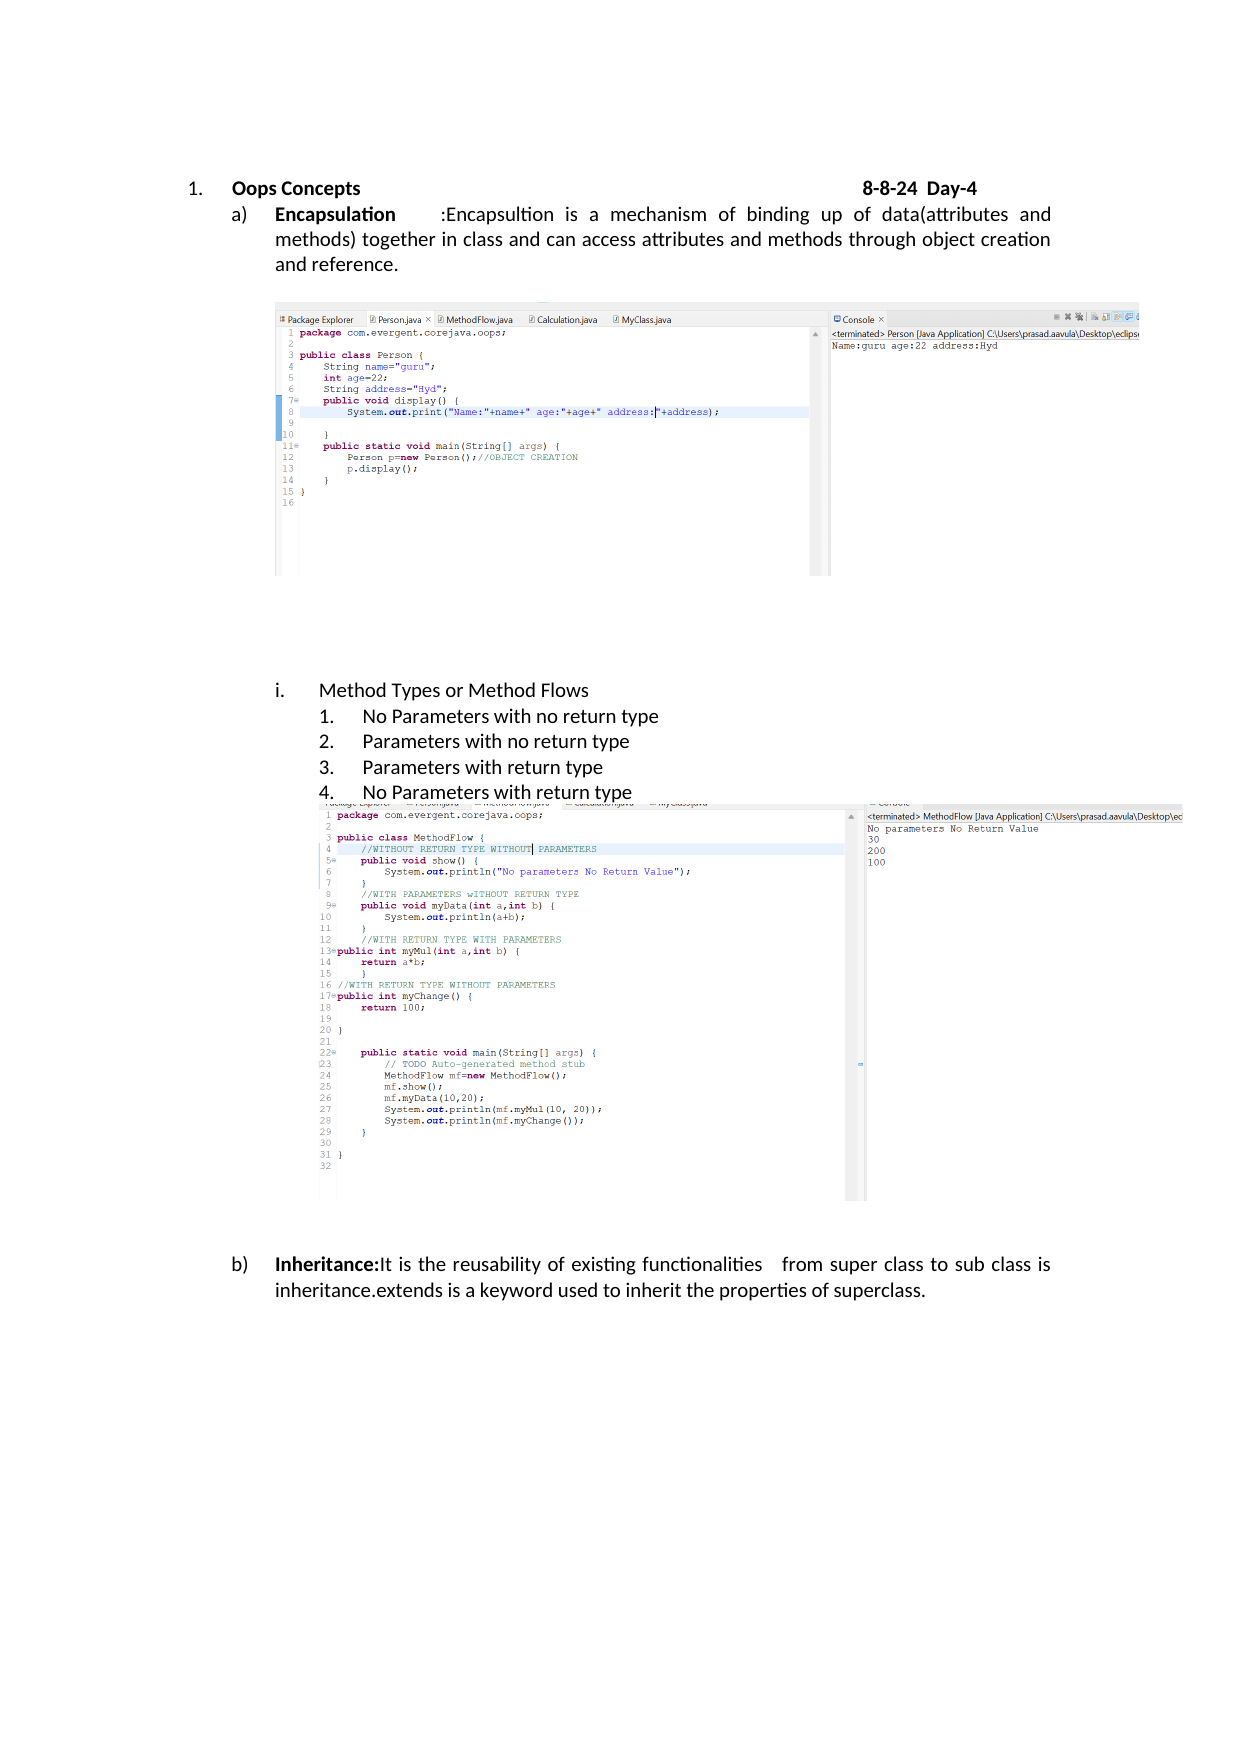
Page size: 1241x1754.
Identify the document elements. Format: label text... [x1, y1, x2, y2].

list Method Types or Method Flows [275, 678, 1053, 703]
picture [318, 804, 1183, 1201]
picture [275, 302, 1140, 576]
list Encapsulation :Encapsultion is a mechanism of binding up of data(attributes and methods) together in class and can access attributes and methods through object creation and reference. [231, 201, 1053, 277]
list Parameters with no return type [319, 728, 1053, 754]
list Oops Concepts 8-8-24 Day-4 [187, 175, 1053, 201]
list Parameters with return type [319, 754, 1053, 779]
list No Parameters with no return type [319, 703, 1053, 728]
list Inheritance:It is the reusability of existing functionalities from super class to sub class is inheritance.extends is a keyword used to inherit the properties of superclass. [231, 1251, 1053, 1302]
list No Parameters with return type [319, 779, 1053, 804]
